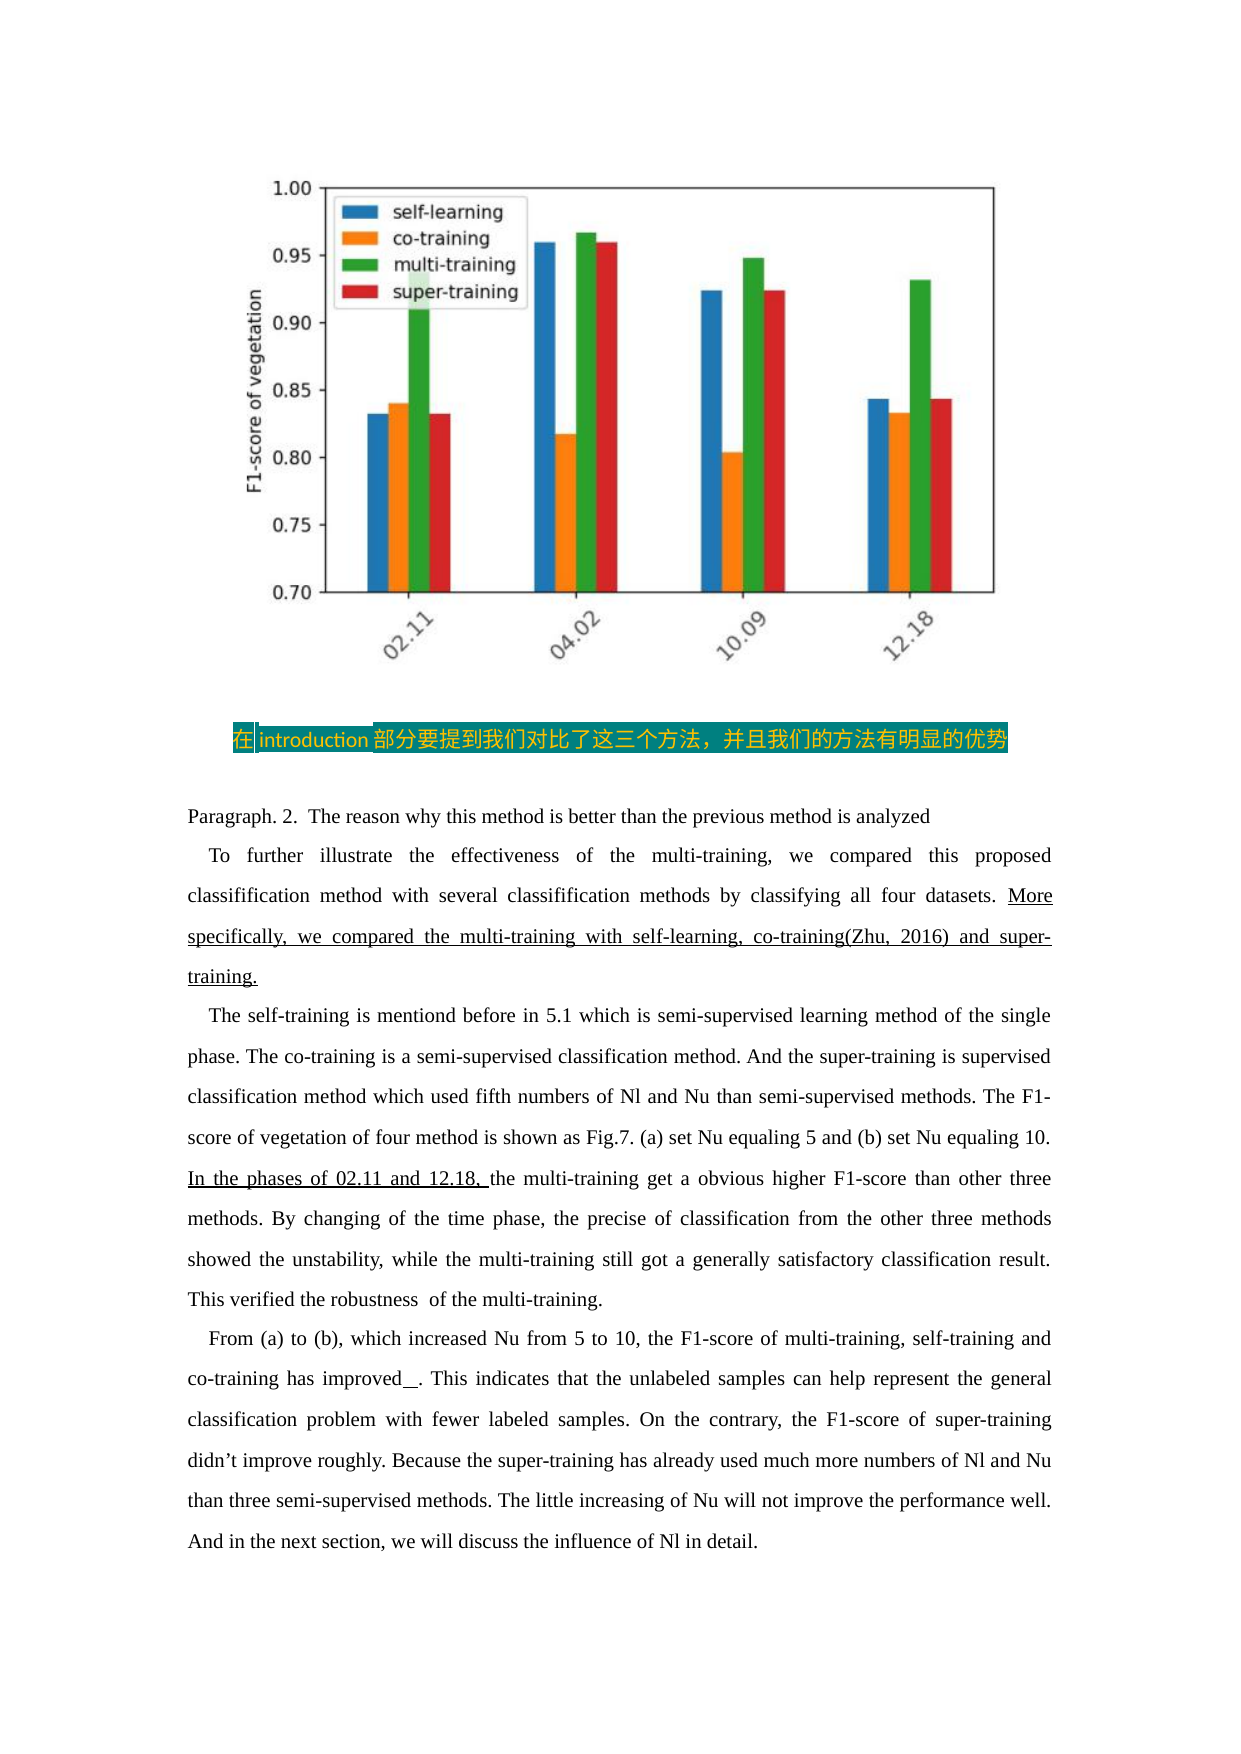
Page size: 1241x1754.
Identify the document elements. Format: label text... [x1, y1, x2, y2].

text The self-training is mentiond before in 5.1 which is semi-supervised learning method of the single phase. The co-training is a semi-supervised classification method. And the super-training is supervised classification method which used fifth numbers of Nl and Nu than semi-supervised methods. The F1-score of vegetation of four method is shown as Fig.7. (a) set Nu equaling 5 and (b) set Nu equaling 10. In the phases of 02.11 and 12.18, the multi-training get a obvious higher F1-score than other three methods. By changing of the time phase, the precise of classification from the other three methods showed the unstability, while the multi-training still got a generally satisfactory classification result. This verified the robustness of the multi-training. [187, 999, 1053, 1316]
picture [227, 162, 1013, 686]
text To further illustrate the effectiveness of the multi-training, we compared this proposed classifification method with several classifification methods by classifying all four datasets. More specifically, we compared the multi-training with self-learning, co-training(Zhu, 2016) and super-training. [187, 838, 1053, 993]
text 在introduction部分要提到我们对比了这三个方法，并且我们的方法有明显的优势 [187, 721, 1053, 754]
text From (a) to (b), which increased Nu from 5 to 10, the F1-score of multi-training, self-training and co-training has improved . This indicates that the unlabeled samples can help represent the general classification problem with fewer labeled samples. On the contrary, the F1-score of super-training didn’t improve roughly. Because the super-training has already used much more numbers of Nl and Nu than three semi-supervised methods. The little increasing of Nu will not improve the performance well. And in the next section, we will discuss the influence of Nl in detail. [187, 1322, 1053, 1557]
text Paragraph. 2. The reason why this method is better than the previous method is analyzed [187, 800, 1053, 832]
